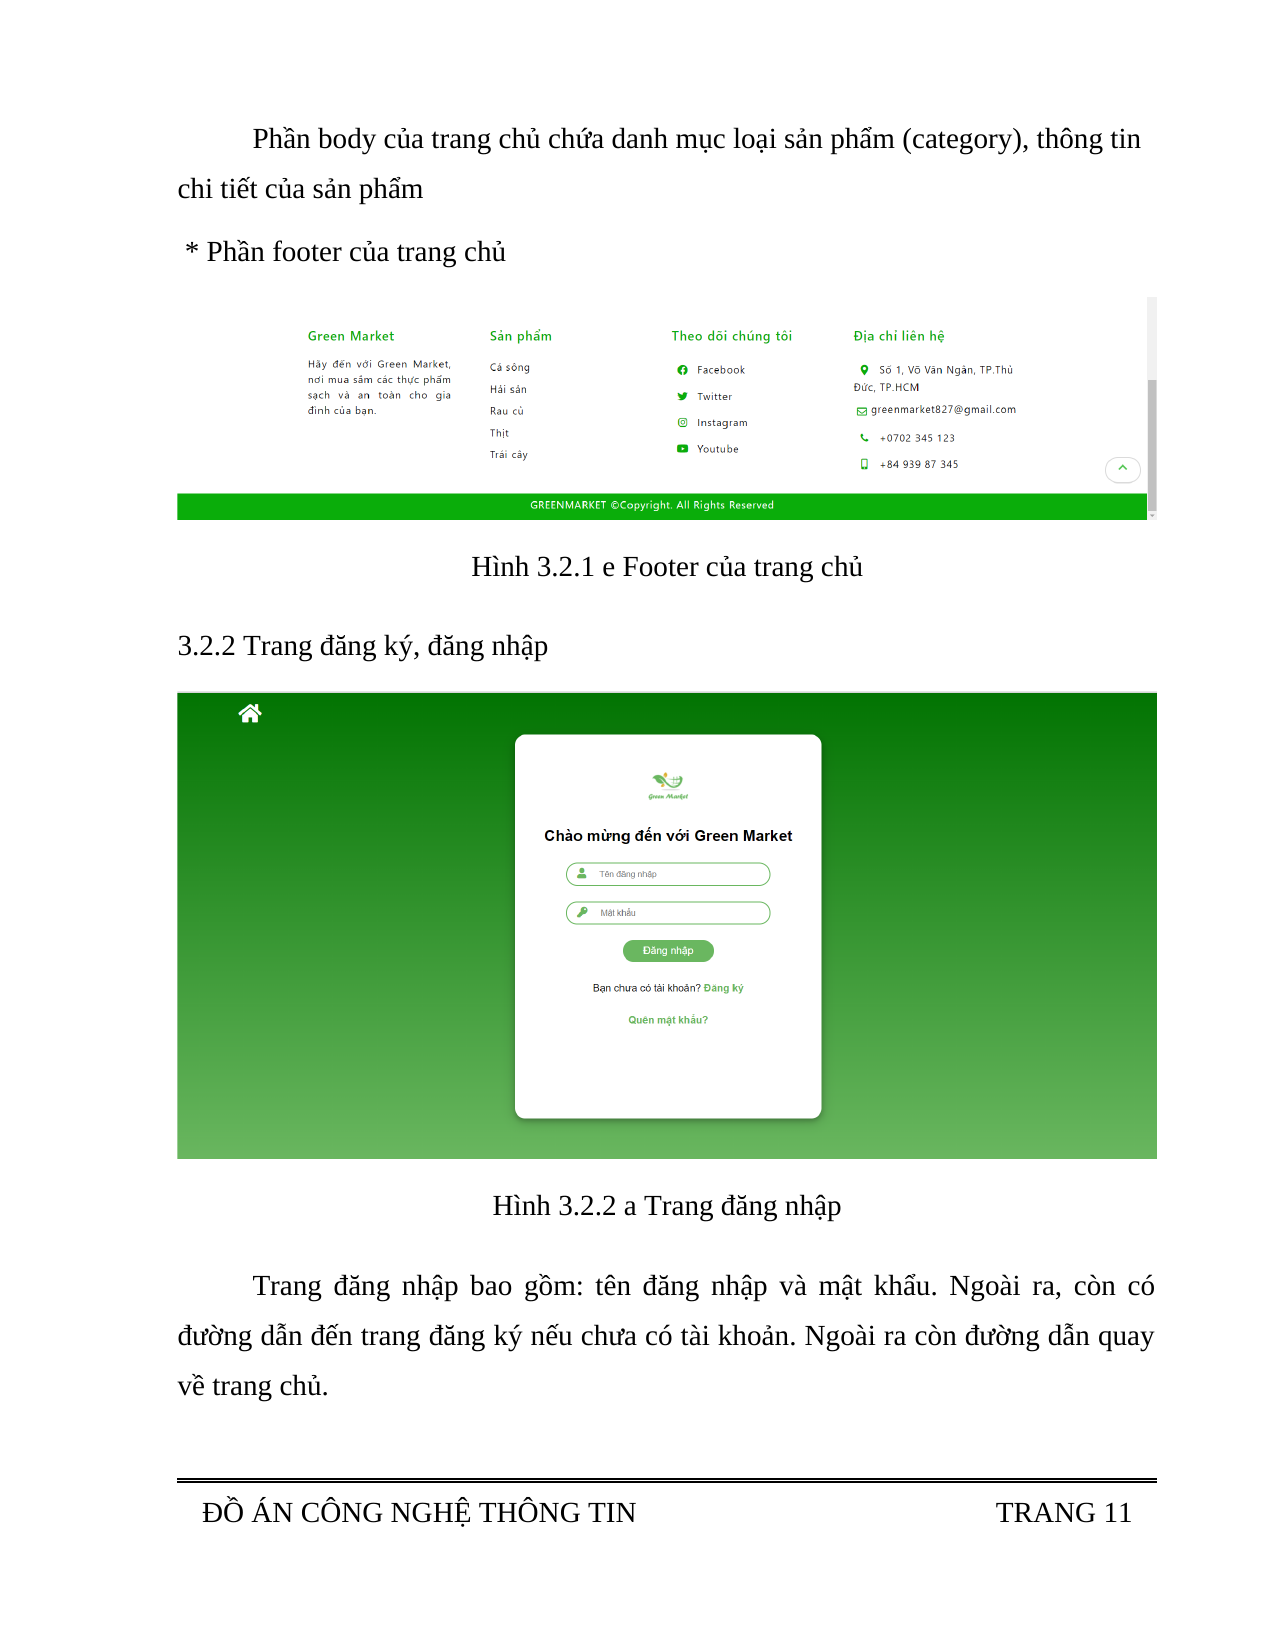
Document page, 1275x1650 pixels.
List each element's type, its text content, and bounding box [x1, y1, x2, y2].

text * Phần footer của trang chủ [177, 234, 1157, 268]
subtitle Trang đăng ký, đăng nhập [177, 628, 1157, 662]
text Hình 3.2.1 e Footer của trang chủ [177, 549, 1157, 582]
text Phần body của trang chủ chứa danh mục loại sản phẩm (category), thông tin chi tiết của sản phẩm [177, 121, 1157, 205]
picture [177, 691, 1157, 1159]
picture [177, 297, 1157, 520]
text Trang đăng nhập bao gồm: tên đăng nhập và mật khẩu. Ngoài ra, còn có đường dẫn đến trang đăng ký nếu chưa có tài khoản. Ngoài ra còn đường dẫn quay về trang chủ. [177, 1268, 1157, 1402]
text Hình 3.2.2 a Trang đăng nhập [177, 1188, 1157, 1222]
